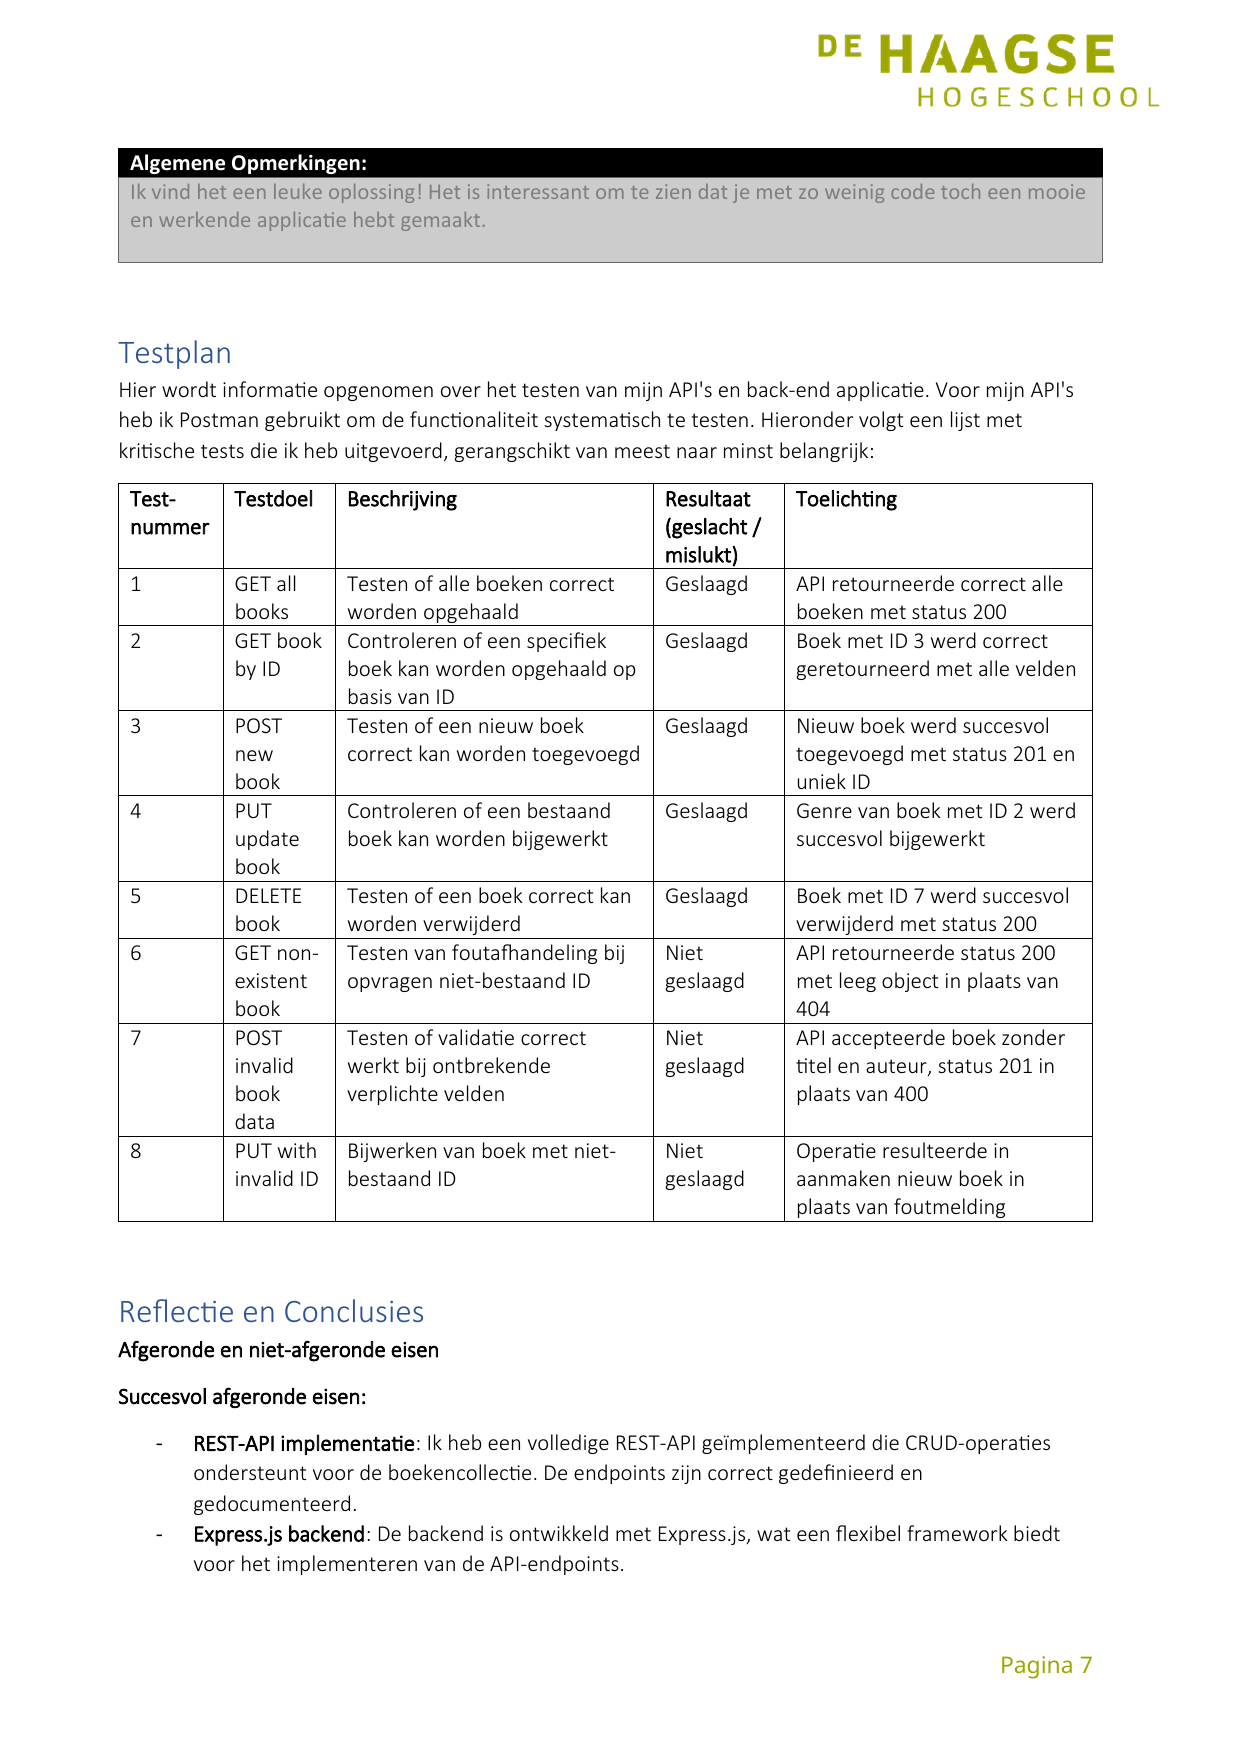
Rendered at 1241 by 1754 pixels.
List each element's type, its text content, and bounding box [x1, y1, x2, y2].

table_cell GET book by ID [224, 626, 335, 710]
table_cell POST invalid book data [224, 1024, 335, 1136]
table_header Test-nummer [119, 484, 223, 568]
table_cell Geslaagd [654, 569, 784, 625]
table_cell Niet geslaagd [654, 1024, 784, 1136]
table_cell Geslaagd [654, 796, 784, 881]
table_cell Testen of een nieuw boek correct kan worden toegevoegd [336, 711, 653, 795]
table_cell PUT with invalid ID [224, 1137, 335, 1221]
table_cell Testen of een boek correct kan worden verwijderd [336, 882, 653, 938]
table_cell POST new book [224, 711, 335, 795]
table_cell 2 [119, 626, 223, 710]
table_header Resultaat (geslacht /mislukt) [654, 484, 784, 568]
table_cell API retourneerde correct alle boeken met status 200 [785, 569, 1092, 625]
picture [797, 13, 1180, 127]
list Express.js backend: De backend is ontwikkeld met Express.js, wat een flexibel framework biedt voor het implementeren van de API-endpoints. [156, 1519, 1093, 1577]
table_cell Controleren of een specifiek boek kan worden opgehaald op basis van ID [336, 626, 653, 710]
table_cell Bijwerken van boek met niet-bestaand ID [336, 1137, 653, 1221]
text Afgeronde en niet-afgeronde eisen [118, 1335, 1093, 1363]
table_cell Ik vind het een leuke oplossing! Het is interessant om te zien dat je met zo weinig code toch een mooie en werkende applicatie hebt gemaakt. [119, 178, 1102, 262]
table_cell Geslaagd [654, 711, 784, 795]
table_cell API accepteerde boek zonder titel en auteur, status 201 in plaats van 400 [785, 1024, 1092, 1136]
table_cell GET all books [224, 569, 335, 625]
table_cell Geslaagd [654, 882, 784, 938]
table_cell Testen of validatie correct werkt bij ontbrekende verplichte velden [336, 1024, 653, 1136]
table_cell 6 [119, 939, 223, 1023]
table_header Algemene Opmerkingen: [119, 149, 1102, 177]
table_header Testdoel [224, 484, 335, 568]
table_cell 1 [119, 569, 223, 625]
table_cell GET non-existent book [224, 939, 335, 1023]
table_cell Testen of alle boeken correct worden opgehaald [336, 569, 653, 625]
table_header Toelichting [785, 484, 1092, 568]
table_cell 5 [119, 882, 223, 938]
subtitle Reflectie en Conclusies [118, 1291, 1093, 1332]
table_cell Niet geslaagd [654, 1137, 784, 1221]
table_cell Boek met ID 3 werd correct geretourneerd met alle velden [785, 626, 1092, 710]
table_cell API retourneerde status 200 met leeg object in plaats van 404 [785, 939, 1092, 1023]
table_cell 4 [119, 796, 223, 881]
table_header Beschrijving [336, 484, 653, 568]
table_cell Niet geslaagd [654, 939, 784, 1023]
table_cell 3 [119, 711, 223, 795]
table_cell Testen van foutafhandeling bij opvragen niet-bestaand ID [336, 939, 653, 1023]
table_cell 8 [119, 1137, 223, 1221]
text Succesvol afgeronde eisen: [118, 1382, 1093, 1410]
table_cell Controleren of een bestaand boek kan worden bijgewerkt [336, 796, 653, 881]
subtitle Testplan [118, 332, 1093, 372]
table_cell 7 [119, 1024, 223, 1136]
list REST-API implementatie: Ik heb een volledige REST-API geïmplementeerd die CRUD-operaties ondersteunt voor de boekencollectie. De endpoints zijn correct gedefinieerd en gedocumenteerd. [156, 1429, 1093, 1517]
table_cell Operatie resulteerde in aanmaken nieuw boek in plaats van foutmelding [785, 1137, 1092, 1221]
text Hier wordt informatie opgenomen over het testen van mijn API's en back-end applicatie. Voor mijn API's heb ik Postman gebruikt om de functionaliteit systematisch te testen. Hieronder volgt een lijst met kritische tests die ik heb uitgevoerd, gerangschikt van meest naar minst belangrijk: [118, 376, 1093, 464]
table_cell Geslaagd [654, 626, 784, 710]
table_cell Nieuw boek werd succesvol toegevoegd met status 201 en uniek ID [785, 711, 1092, 795]
table_cell DELETE book [224, 882, 335, 938]
table_cell PUT update book [224, 796, 335, 881]
table_cell Boek met ID 7 werd succesvol verwijderd met status 200 [785, 882, 1092, 938]
table_cell Genre van boek met ID 2 werd succesvol bijgewerkt [785, 796, 1092, 881]
